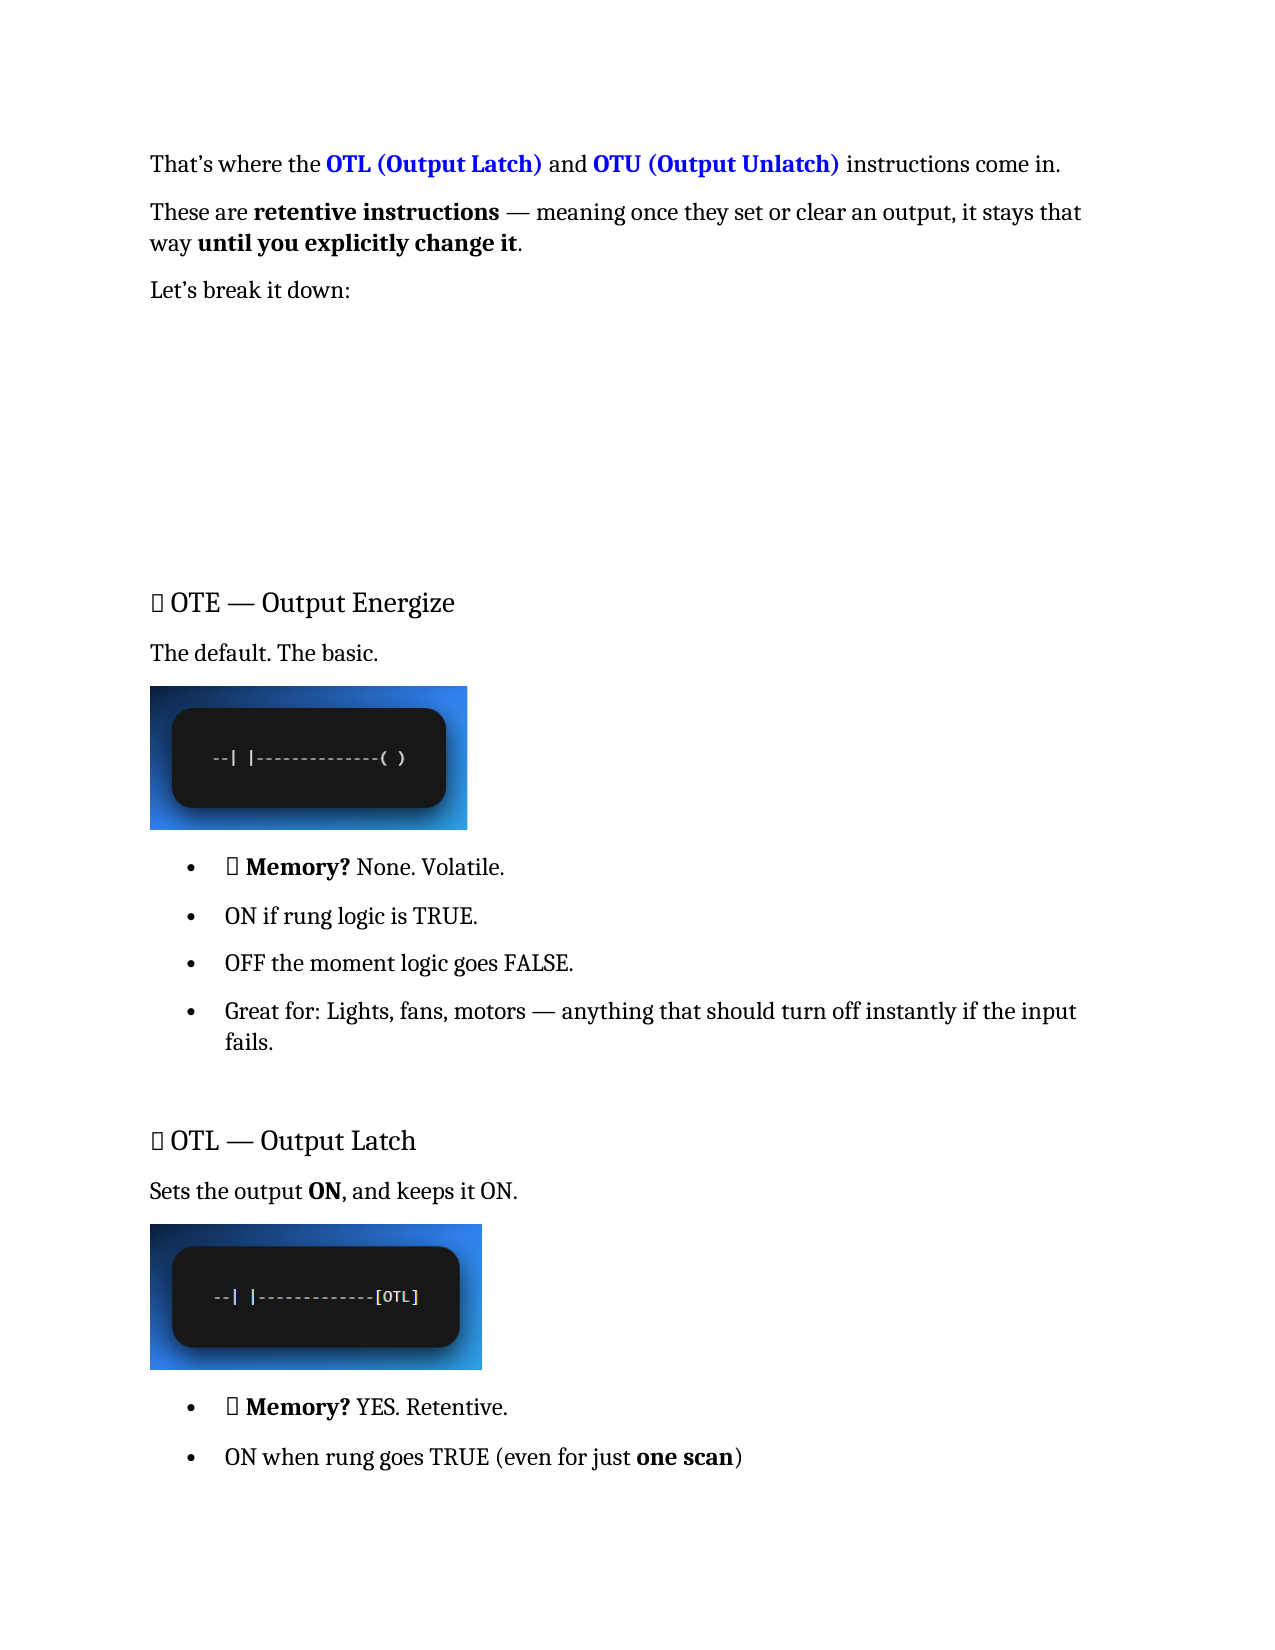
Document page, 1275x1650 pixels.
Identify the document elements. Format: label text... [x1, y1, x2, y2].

list Great for: Lights, fans, motors — anything that should turn off instantly if the input fails. [187, 997, 1125, 1057]
text OTL — Output Latch [150, 1123, 1125, 1158]
text These are retentive instructions — meaning once they set or clear an output, it stays that way until you explicitly change it. [150, 198, 1125, 257]
text OTE — Output Energize [150, 586, 1125, 620]
text The default. The basic. [150, 639, 1125, 668]
text Let’s break it down: [150, 276, 1125, 305]
text That’s where the OTL (Output Latch) and OTU (Output Unlatch) instructions come in. [150, 150, 1125, 179]
picture [150, 1224, 482, 1370]
picture [150, 686, 468, 830]
list ON if rung logic is TRUE. [187, 902, 1125, 930]
text Sets the output ON, and keeps it ON. [150, 1177, 1125, 1206]
list OFF the moment logic goes FALSE. [187, 949, 1125, 978]
list 🧠 Memory? None. Volatile. [187, 848, 1125, 882]
list 🧠 Memory? YES. Retentive. [187, 1389, 1125, 1423]
list ON when rung goes TRUE (even for just one scan) [187, 1442, 1125, 1471]
